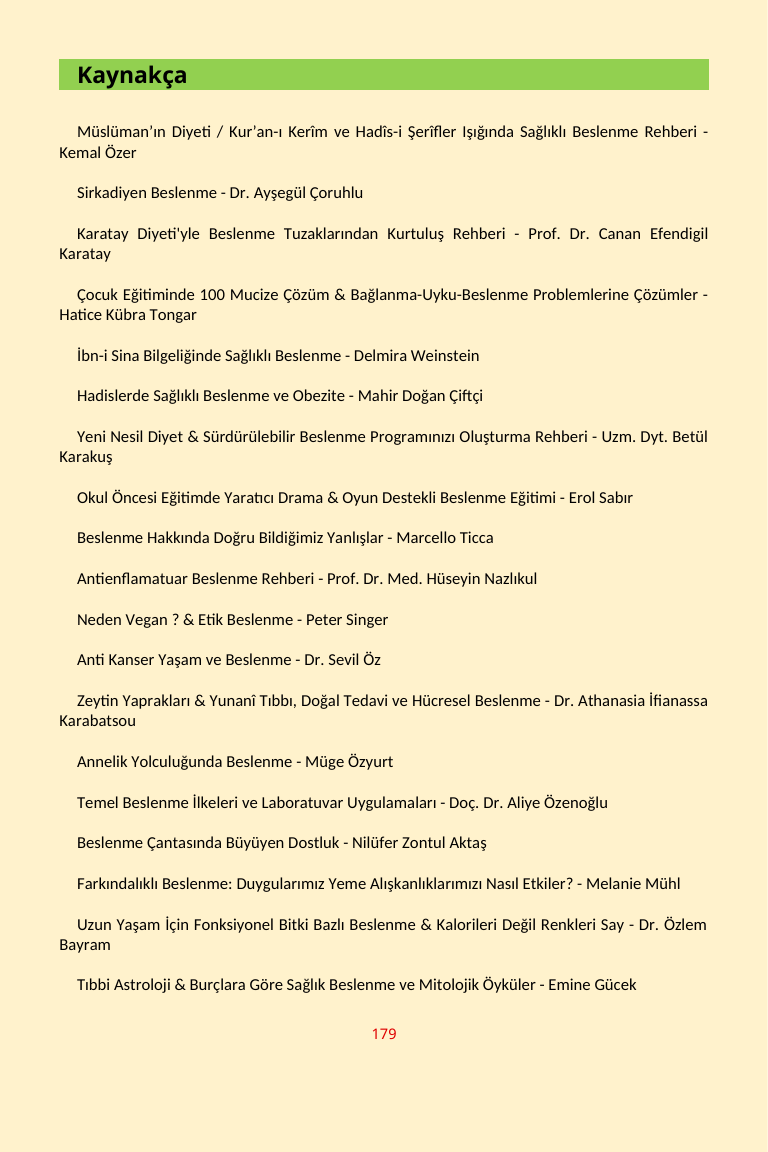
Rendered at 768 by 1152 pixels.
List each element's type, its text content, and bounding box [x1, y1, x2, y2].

text Çocuk Eğitiminde 100 Mucize Çözüm & Bağlanma-Uyku-Beslenme Problemlerine Çözümler - Hatice Kübra Tongar [59, 284, 709, 325]
text Yeni Nesil Diyet & Sürdürülebilir Beslenme Programınızı Oluşturma Rehberi - Uzm. Dyt. Betül Karakuş [59, 426, 709, 467]
text Farkındalıklı Beslenme: Duygularımız Yeme Alışkanlıklarımızı Nasıl Etkiler? - Melanie Mühl [59, 873, 709, 893]
text Tıbbi Astroloji & Burçlara Göre Sağlık Beslenme ve Mitolojik Öyküler - Emine Gücek [59, 975, 709, 995]
text Kaynakça [59, 59, 709, 90]
text Uzun Yaşam İçin Fonksiyonel Bitki Bazlı Beslenme & Kalorileri Değil Renkleri Say - Dr. Özlem Bayram [59, 914, 709, 954]
text Hadislerde Sağlıklı Beslenme ve Obezite - Mahir Doğan Çiftçi [59, 386, 709, 406]
text Beslenme Hakkında Doğru Bildiğimiz Yanlışlar - Marcello Ticca [59, 528, 709, 548]
text Antienflamatuar Beslenme Rehberi - Prof. Dr. Med. Hüseyin Nazlıkul [59, 568, 709, 589]
text Karatay Diyeti'yle Beslenme Tuzaklarından Kurtuluş Rehberi - Prof. Dr. Canan Efendigil Karatay [59, 223, 709, 264]
text Beslenme Çantasında Büyüyen Dostluk - Nilüfer Zontul Aktaş [59, 832, 709, 853]
text Müslüman’ın Diyeti / Kur’an-ı Kerîm ve Hadîs-i Şerîfler Işığında Sağlıklı Beslenme Rehberi - Kemal Özer [59, 122, 709, 162]
text Okul Öncesi Eğitimde Yaratıcı Drama & Oyun Destekli Beslenme Eğitimi - Erol Sabır [59, 487, 709, 507]
text İbn-i Sina Bilgeliğinde Sağlıklı Beslenme - Delmira Weinstein [59, 345, 709, 365]
text Anti Kanser Yaşam ve Beslenme - Dr. Sevil Öz [59, 650, 709, 670]
text Zeytin Yaprakları & Yunanî Tıbbı, Doğal Tedavi ve Hücresel Beslenme - Dr. Athanasia İfianassa Karabatsou [59, 690, 709, 731]
text Neden Vegan ? & Etik Beslenme - Peter Singer [59, 609, 709, 629]
text Annelik Yolculuğunda Beslenme - Müge Özyurt [59, 751, 709, 772]
text Sirkadiyen Beslenme - Dr. Ayşegül Çoruhlu [59, 182, 709, 203]
text Temel Beslenme İlkeleri ve Laboratuvar Uygulamaları - Doç. Dr. Aliye Özenoğlu [59, 792, 709, 812]
